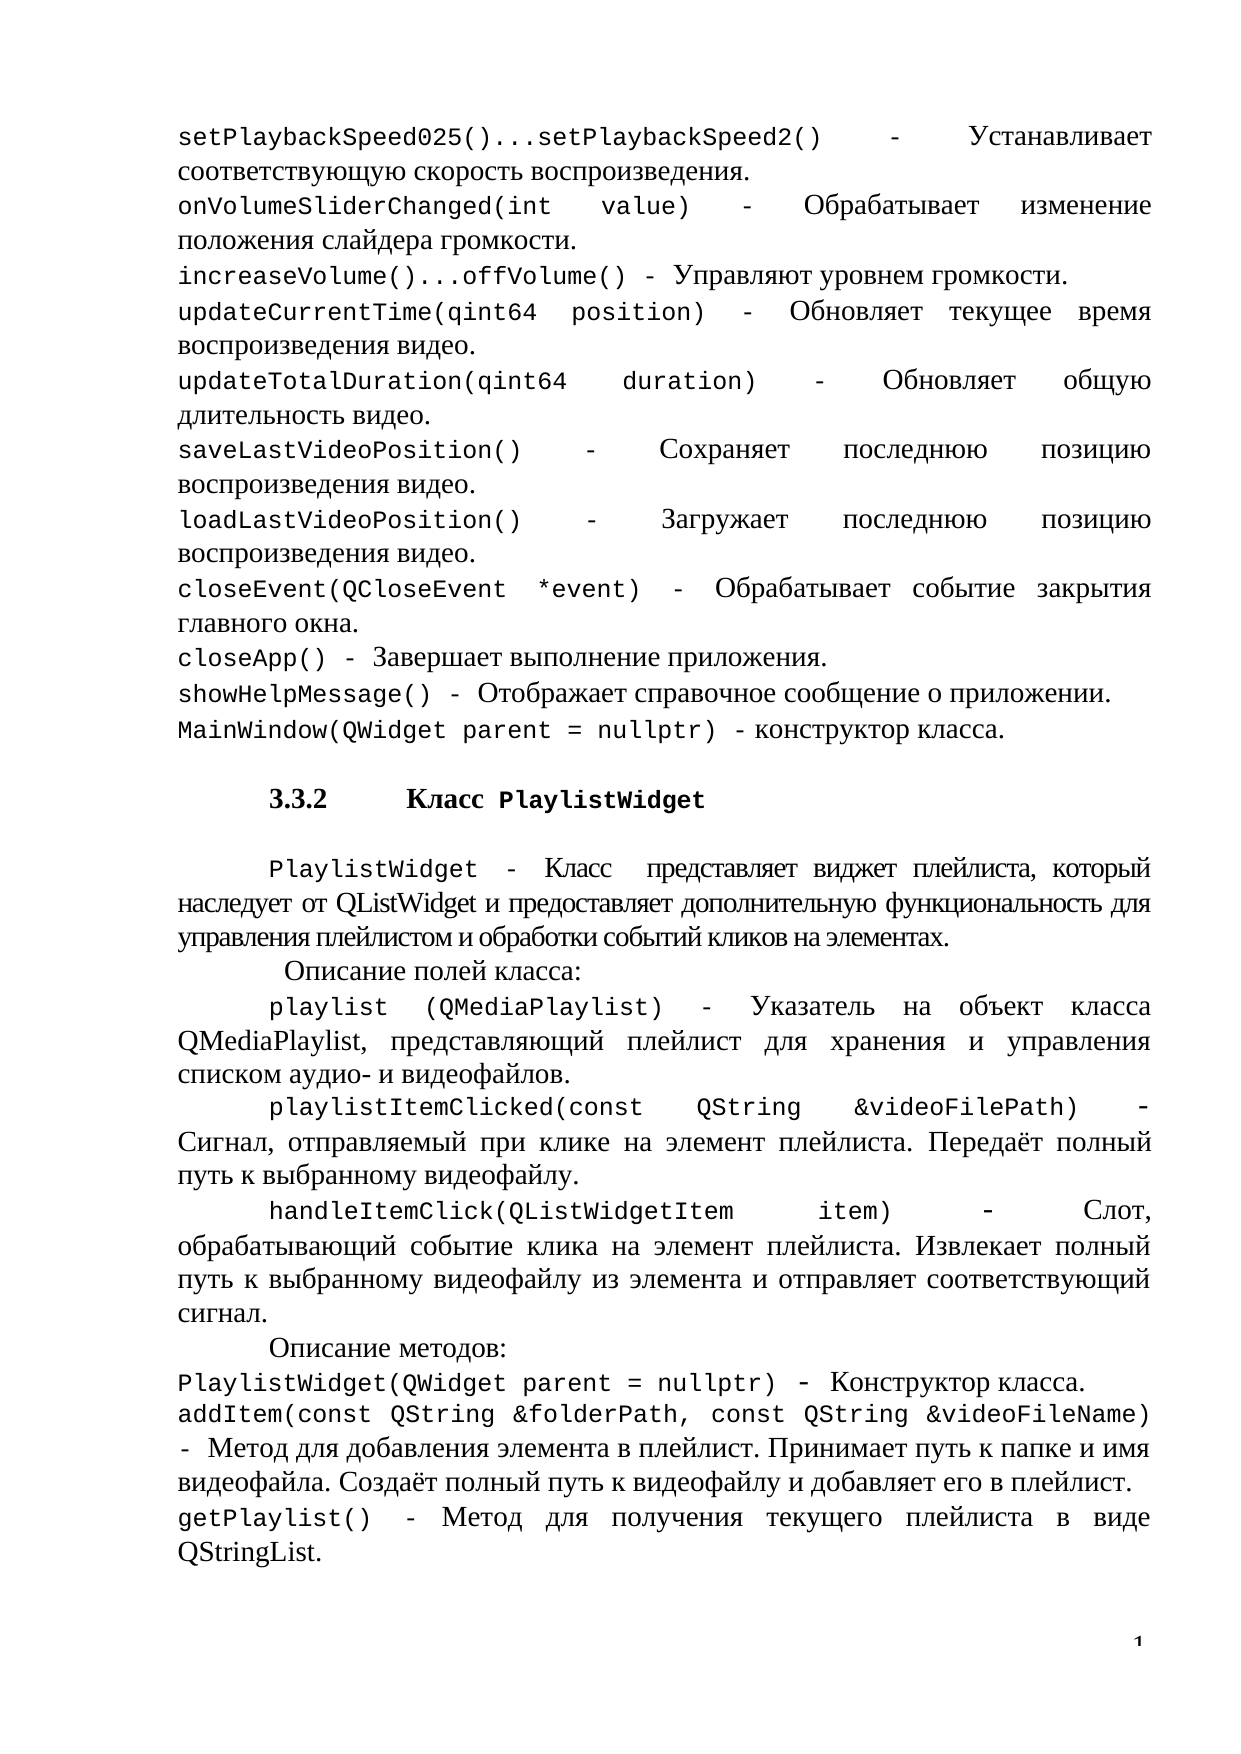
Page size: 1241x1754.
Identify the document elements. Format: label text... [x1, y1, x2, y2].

text Описание методов: [177, 1330, 1152, 1363]
text MainWindow(QWidget parent = nullptr) - конструктор класса. [177, 711, 1152, 746]
text playlistItemClicked(const QString &videoFilePath) - Сигнал, отправляемый при клике на элемент плейлиста. Передаёт полный путь к выбранному видеофайлу. [177, 1091, 1152, 1191]
text PlaylistWidget - Класс представляет виджет плейлиста, который наследует от QListWidget и предоставляет дополнительную функциональность для управления плейлистом и обработки событий кликов на элементах. [177, 850, 1152, 952]
text increaseVolume()...offVolume() - Управляют уровнем громкости. [177, 257, 1152, 292]
text Описание полей класса: [177, 953, 1152, 987]
text setPlaybackSpeed025()...setPlaybackSpeed2() - Устанавливает соответствующую скорость воспроизведения. [177, 118, 1152, 186]
text saveLastVideoPosition() - Сохраняет последнюю позицию воспроизведения видео. [177, 431, 1152, 500]
text updateTotalDuration(qint64 duration) - Обновляет общую длительность видео. [177, 362, 1152, 430]
text PlaylistWidget(QWidget parent = nullptr) - Конструктор класса. [177, 1364, 1152, 1400]
text updateCurrentTime(qint64 position) - Обновляет текущее время воспроизведения видео. [177, 293, 1152, 361]
text playlist (QMediaPlaylist) - Указатель на объект класса QMediaPlaylist, представляющий плейлист для хранения и управления списком аудио- и видеофайлов. [177, 988, 1152, 1090]
text getPlaylist() - Метод для получения текущего плейлиста в виде QStringList. [177, 1499, 1152, 1567]
list Класс PlaylistWidget [269, 782, 1152, 816]
text showHelpMessage() - Отображает справочное сообщение о приложении. [177, 675, 1152, 710]
text closeEvent(QCloseEvent *event) - Обрабатывает событие закрытия главного окна. [177, 570, 1152, 638]
text closeApp() - Завершает выполнение приложения. [177, 639, 1152, 674]
text addItem(const QString &folderPath, const QString &videoFileName) - Метод для добавления элемента в плейлист. Принимает путь к папке и имя видеофайла. Создаёт полный путь к видеофайлу и добавляет его в плейлист. [177, 1401, 1152, 1498]
text loadLastVideoPosition() - Загружает последнюю позицию воспроизведения видео. [177, 501, 1152, 569]
text onVolumeSliderChanged(int value) - Обрабатывает изменение положения слайдера громкости. [177, 187, 1152, 256]
text handleItemClick(QListWidgetItem item) - Слот, обрабатывающий событие клика на элемент плейлиста. Извлекает полный путь к выбранному видеофайлу из элемента и отправляет соответствующий сигнал. [177, 1192, 1152, 1329]
